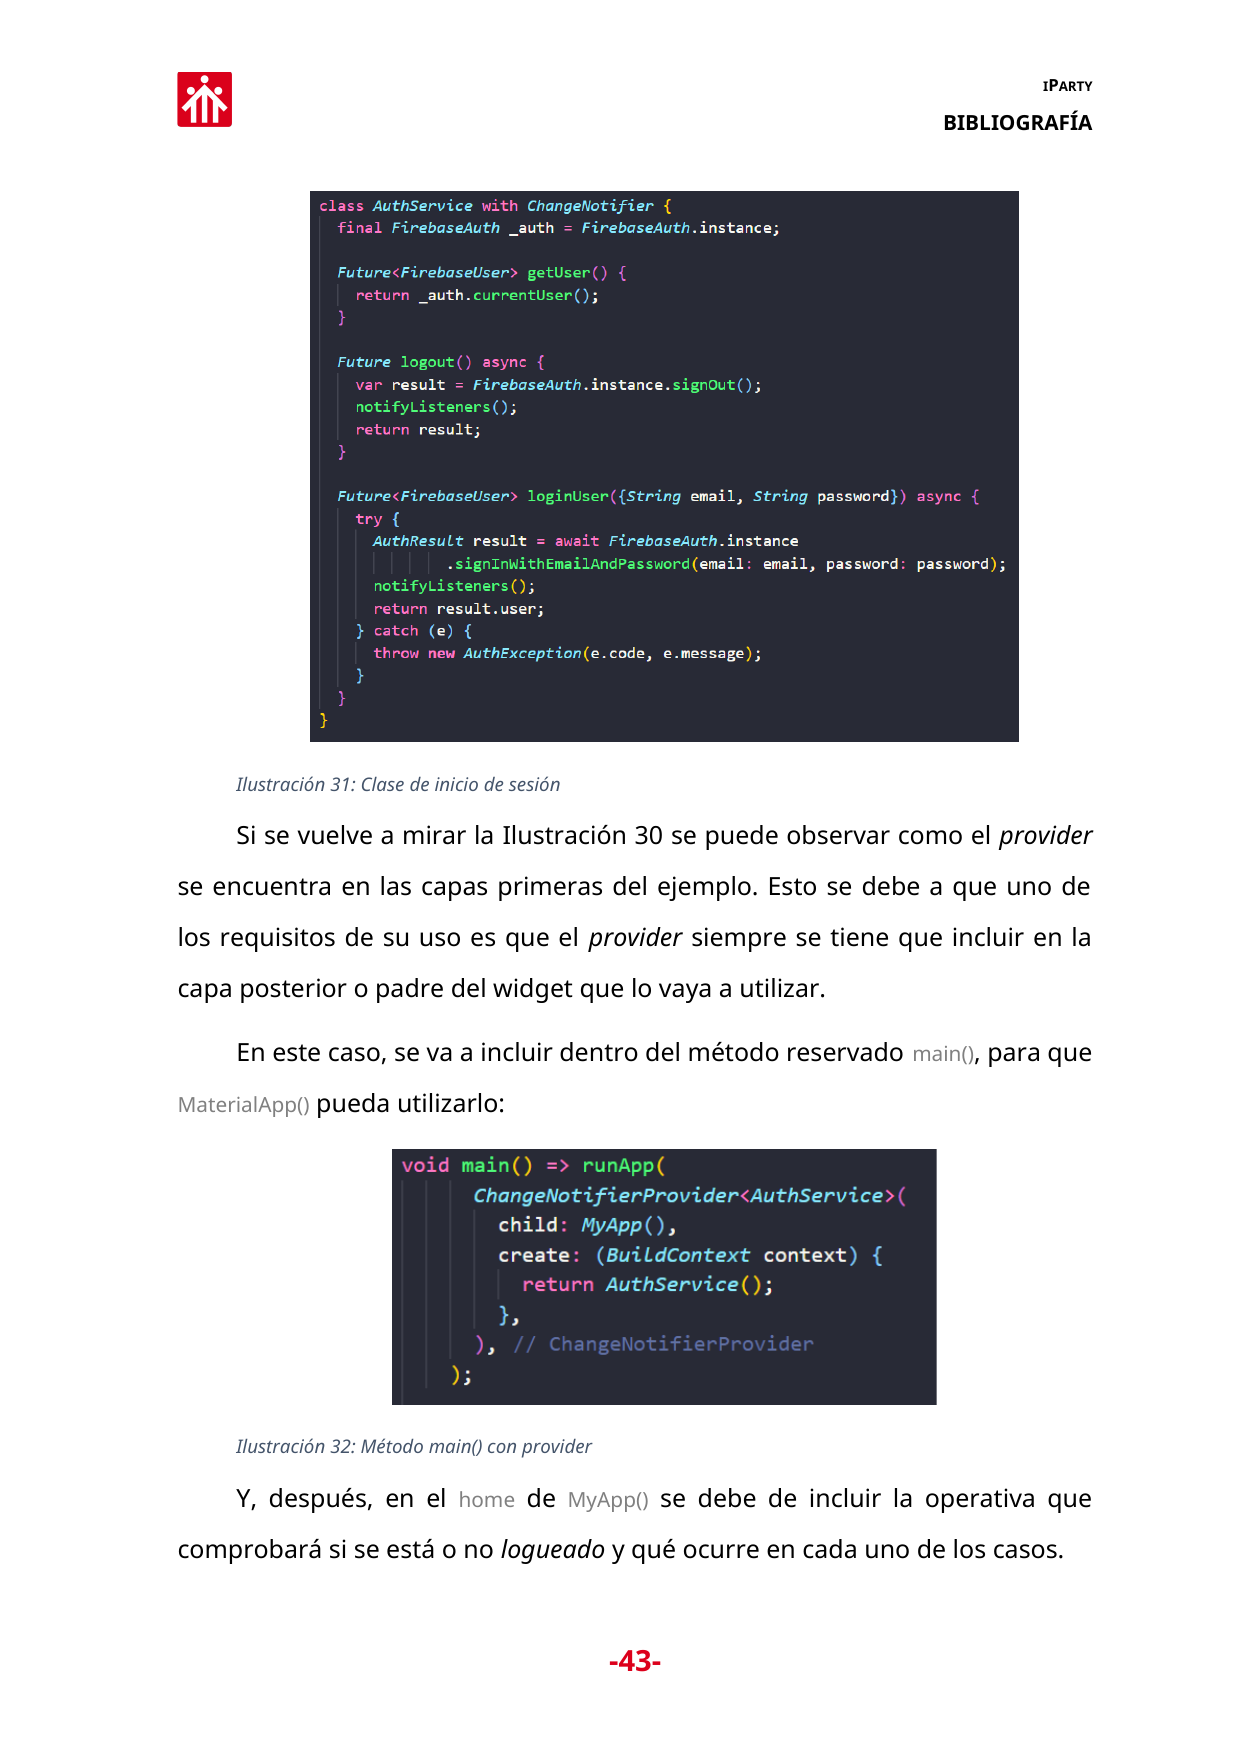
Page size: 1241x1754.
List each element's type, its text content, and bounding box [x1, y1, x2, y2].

text Ilustración 32: Método main() con provider [177, 1434, 1092, 1459]
text Y, después, en el home de MyApp() se debe de incluir la operativa que comprobará si se está o no logueado y qué ocurre en cada uno de los casos. [177, 1480, 1092, 1565]
picture [177, 72, 232, 127]
picture [310, 191, 1019, 742]
text Si se vuelve a mirar la Ilustración 30 se puede observar como el provider se encuentra en las capas primeras del ejemplo. Esto se debe a que uno de los requisitos de su uso es que el provider siempre se tiene que incluir en la capa posterior o padre del widget que lo vaya a utilizar. [177, 818, 1092, 1005]
text Ilustración 31: Clase de inicio de sesión [177, 772, 1092, 797]
text En este caso, se va a incluir dentro del método reservado main(), para que MaterialApp() pueda utilizarlo: [177, 1034, 1092, 1120]
picture [392, 1149, 937, 1405]
